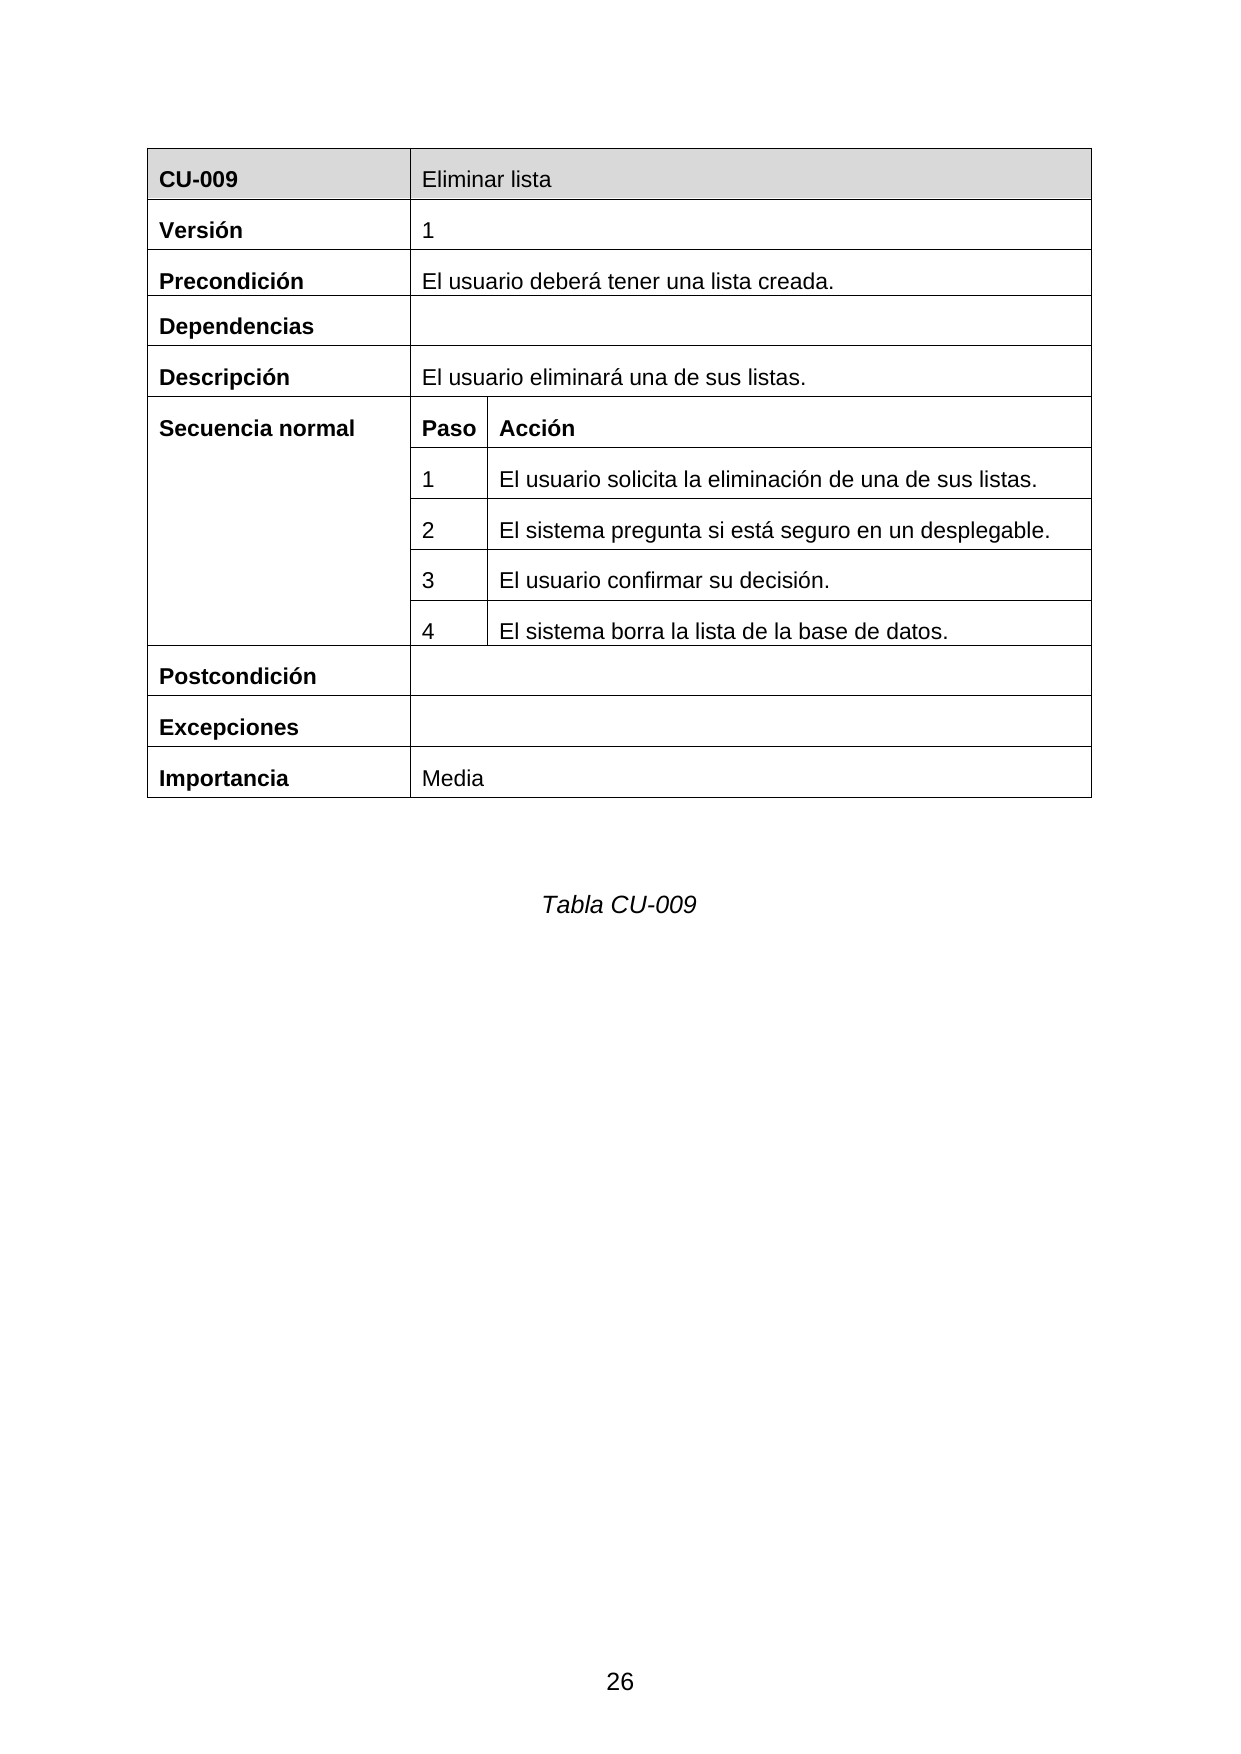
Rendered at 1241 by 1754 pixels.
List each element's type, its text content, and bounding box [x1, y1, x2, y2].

table_cell El usuario deberá tener una lista creada. [411, 250, 1091, 294]
table_cell El sistema borra la lista de la base de datos. [488, 601, 1091, 644]
table_cell El usuario eliminará una de sus listas. [411, 346, 1091, 396]
table_cell Paso [411, 397, 487, 447]
table_cell [411, 696, 1091, 746]
table_cell 1 [411, 448, 487, 498]
table_cell Descripción [148, 346, 410, 396]
table_cell Postcondición [148, 646, 410, 695]
table_cell [411, 646, 1091, 695]
table_cell Acción [488, 397, 1091, 447]
table_cell Secuencia normal [148, 397, 410, 644]
table_cell Media [411, 747, 1091, 797]
text Tabla CU-009 [148, 889, 1092, 918]
table_cell 2 [411, 499, 487, 549]
table_cell Versión [148, 200, 410, 249]
table_cell El sistema pregunta si está seguro en un desplegable. [488, 499, 1091, 549]
table_header CU-009 [148, 149, 410, 198]
table_cell Importancia [148, 747, 410, 797]
table_header Eliminar lista [411, 149, 1091, 198]
table_cell Excepciones [148, 696, 410, 746]
table_cell 1 [411, 200, 1091, 249]
table_cell Dependencias [148, 296, 410, 345]
table_cell 3 [411, 550, 487, 599]
table_cell [411, 296, 1091, 345]
table_cell Precondición [148, 250, 410, 294]
table_cell El usuario solicita la eliminación de una de sus listas. [488, 448, 1091, 498]
table_cell El usuario confirmar su decisión. [488, 550, 1091, 599]
table_cell 4 [411, 601, 487, 644]
